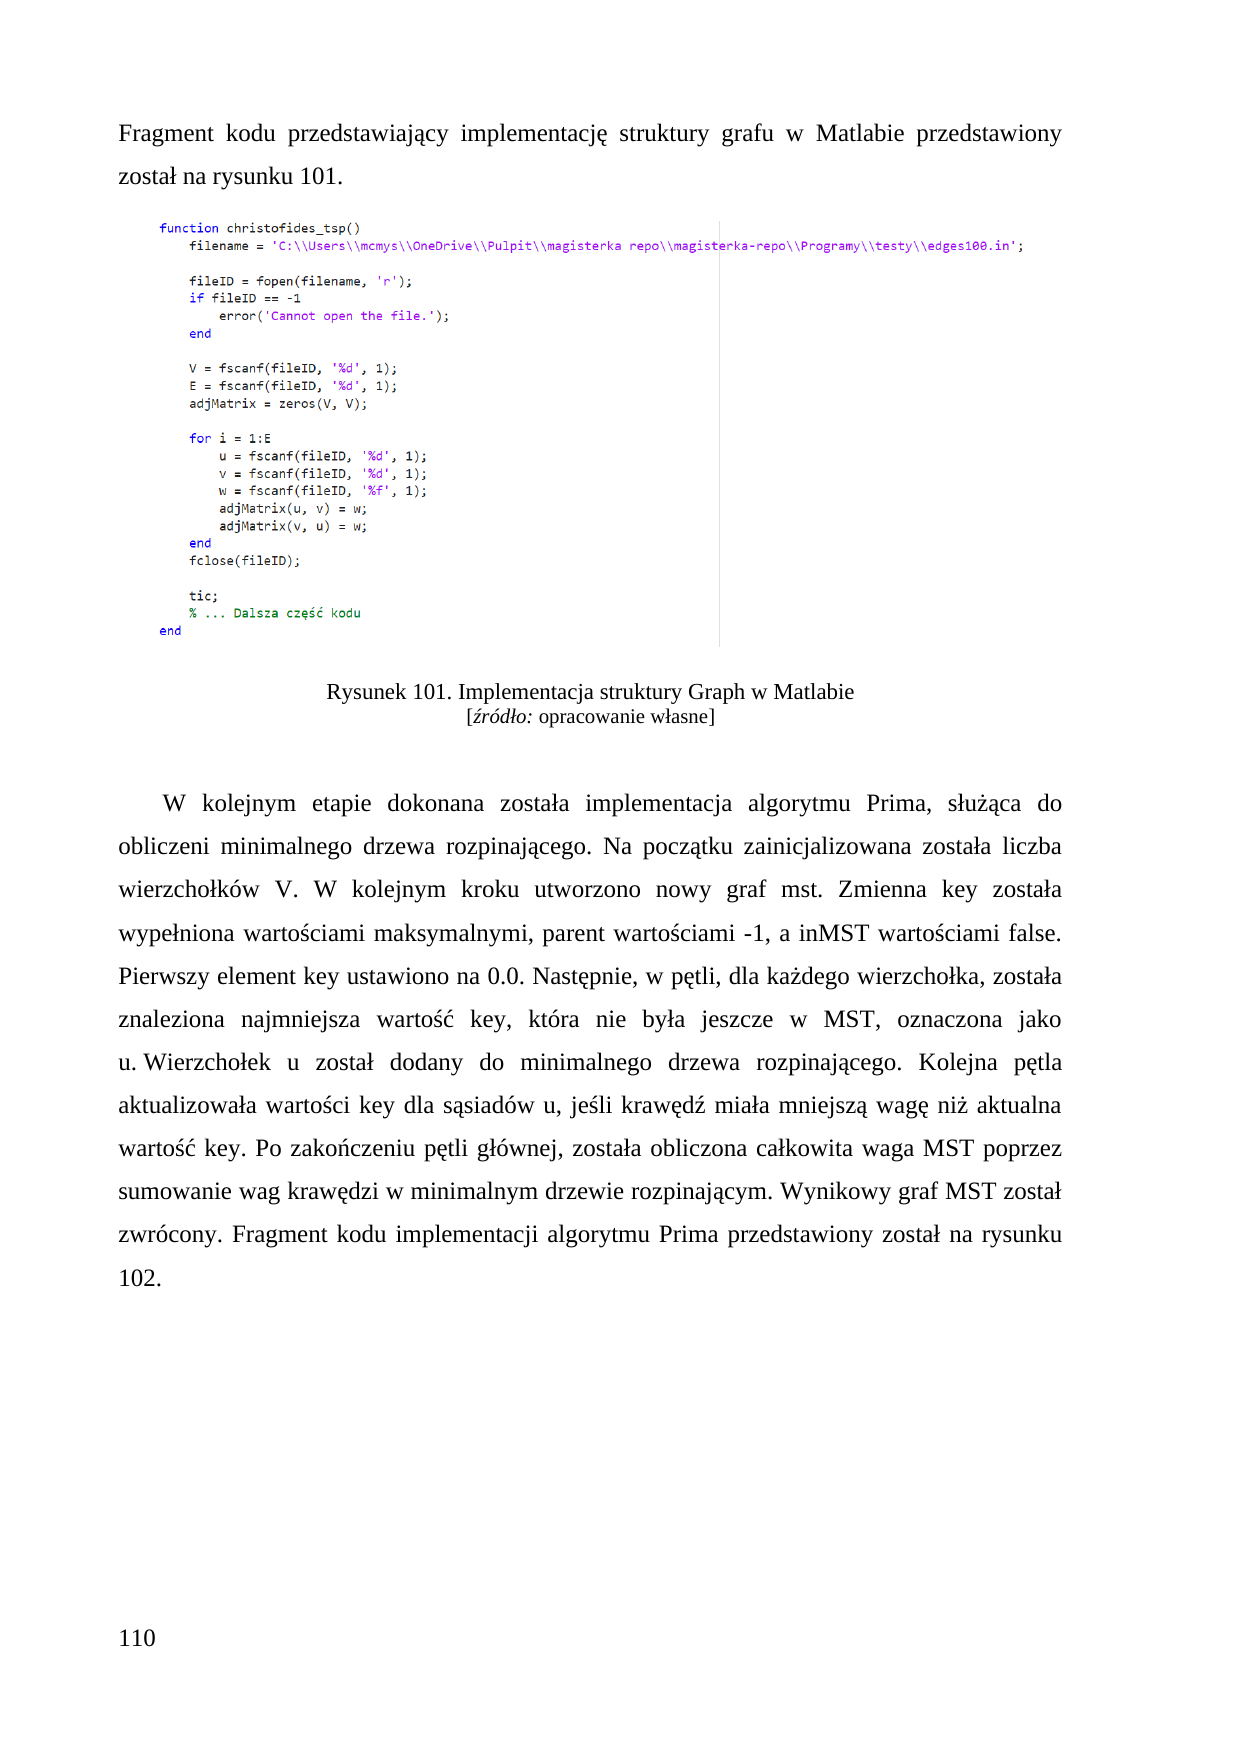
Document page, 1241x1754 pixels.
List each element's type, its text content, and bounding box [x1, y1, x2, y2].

picture [145, 221, 1036, 647]
text [źródło: opracowanie własne] [118, 704, 1063, 728]
text W kolejnym etapie dokonana została implementacja algorytmu Prima, służąca do obliczeni minimalnego drzewa rozpinającego. Na początku zainicjalizowana została liczba wierzchołków V. W kolejnym kroku utworzono nowy graf mst. Zmienna key została wypełniona wartościami maksymalnymi, parent wartościami -1, a inMST wartościami false. Pierwszy element key ustawiono na 0.0. Następnie, w pętli, dla każdego wierzchołka, została znaleziona najmniejsza wartość key, która nie była jeszcze w MST, oznaczona jako u. Wierzchołek u został dodany do minimalnego drzewa rozpinającego. Kolejna pętla aktualizowała wartości key dla sąsiadów u, jeśli krawędź miała mniejszą wagę niż aktualna wartość key. Po zakończeniu pętli głównej, została obliczona całkowita waga MST poprzez sumowanie wag krawędzi w minimalnym drzewie rozpinającym. Wynikowy graf MST został zwrócony. Fragment kodu implementacji algorytmu Prima przedstawiony został na rysunku 102. [118, 788, 1063, 1291]
text Rysunek 101. Implementacja struktury Graph w Matlabie [118, 678, 1063, 704]
